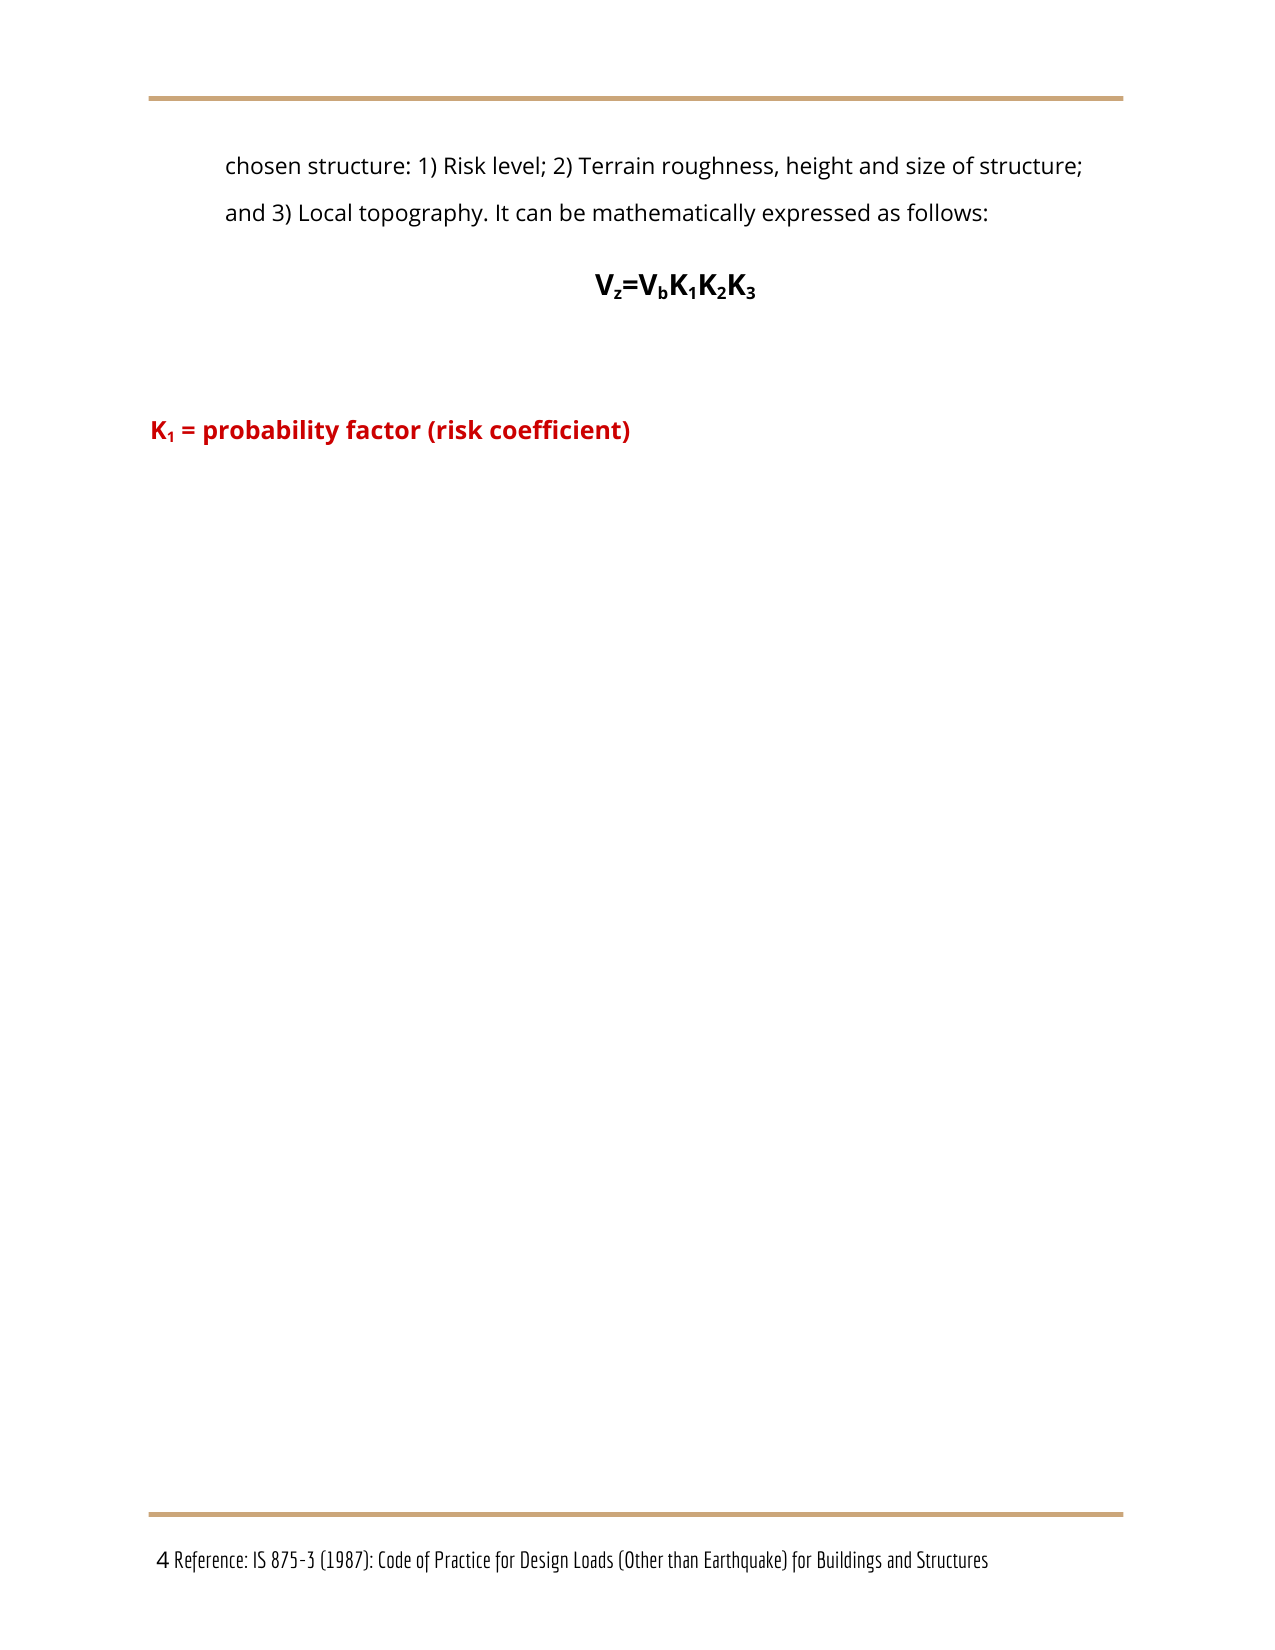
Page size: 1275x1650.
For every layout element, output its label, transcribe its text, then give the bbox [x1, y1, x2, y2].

text Vz=VbK1K2K3 [225, 264, 1125, 304]
picture [148, 96, 1124, 101]
picture [148, 1512, 1124, 1517]
text K1 = probability factor (risk coefficient) [150, 413, 1125, 447]
